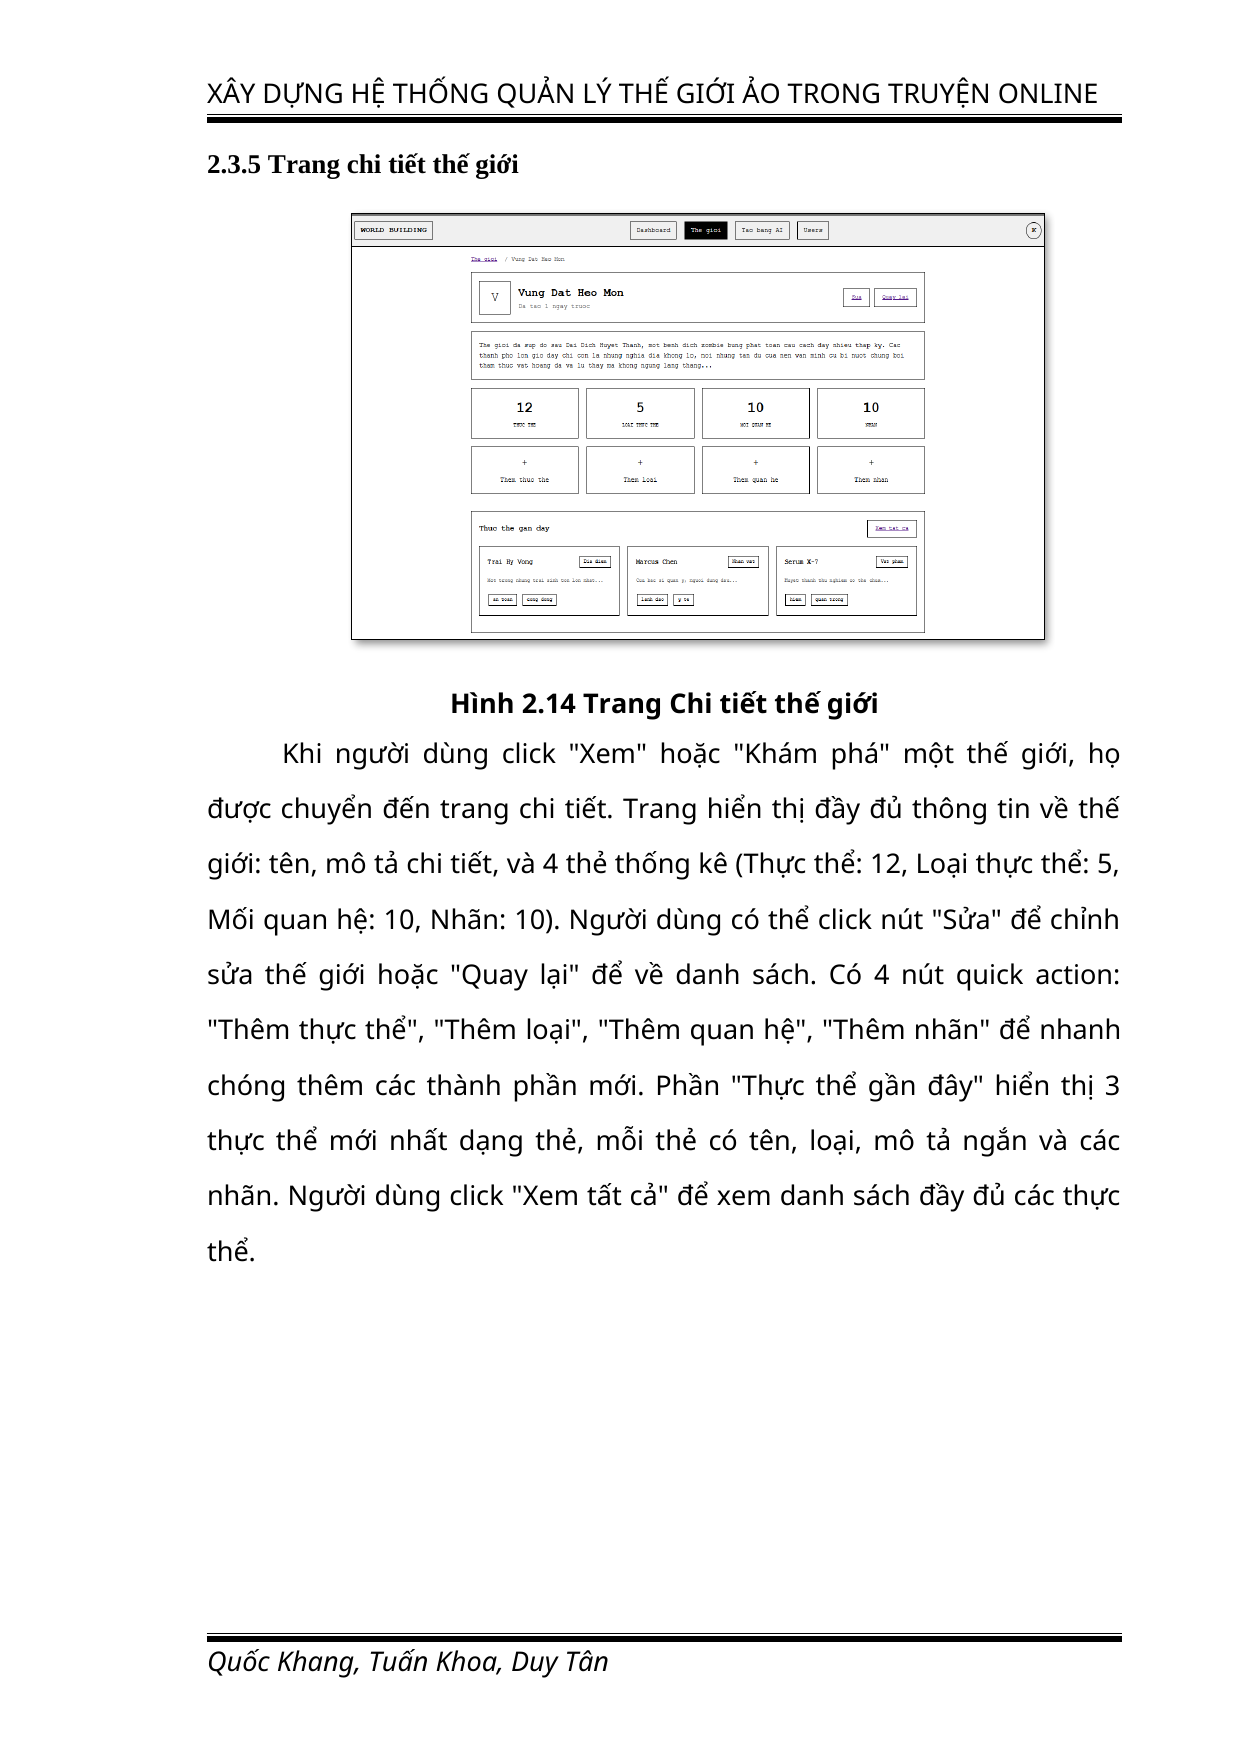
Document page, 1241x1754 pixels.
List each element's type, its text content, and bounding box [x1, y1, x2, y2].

picture [352, 214, 1044, 639]
subtitle Trang chi tiết thế giới [207, 148, 1122, 179]
text Khi người dùng click "Xem" hoặc "Khám phá" một thế giới, họ được chuyển đến trang chi tiết. Trang hiển thị đầy đủ thông tin về thế giới: tên, mô tả chi tiết, và 4 thẻ thống kê (Thực thể: 12, Loại thực thể: 5, Mối quan hệ: 10, Nhãn: 10). Người dùng có thể click nút "Sửa" để chỉnh sửa thế giới hoặc "Quay lại" để về danh sách. Có 4 nút quick action: "Thêm thực thể", "Thêm loại", "Thêm quan hệ", "Thêm nhãn" để nhanh chóng thêm các thành phần mới. Phần "Thực thể gần đây" hiển thị 3 thực thể mới nhất dạng thẻ, mỗi thẻ có tên, loại, mô tả ngắn và các nhãn. Người dùng click "Xem tất cả" để xem danh sách đầy đủ các thực thể. [207, 734, 1122, 1269]
